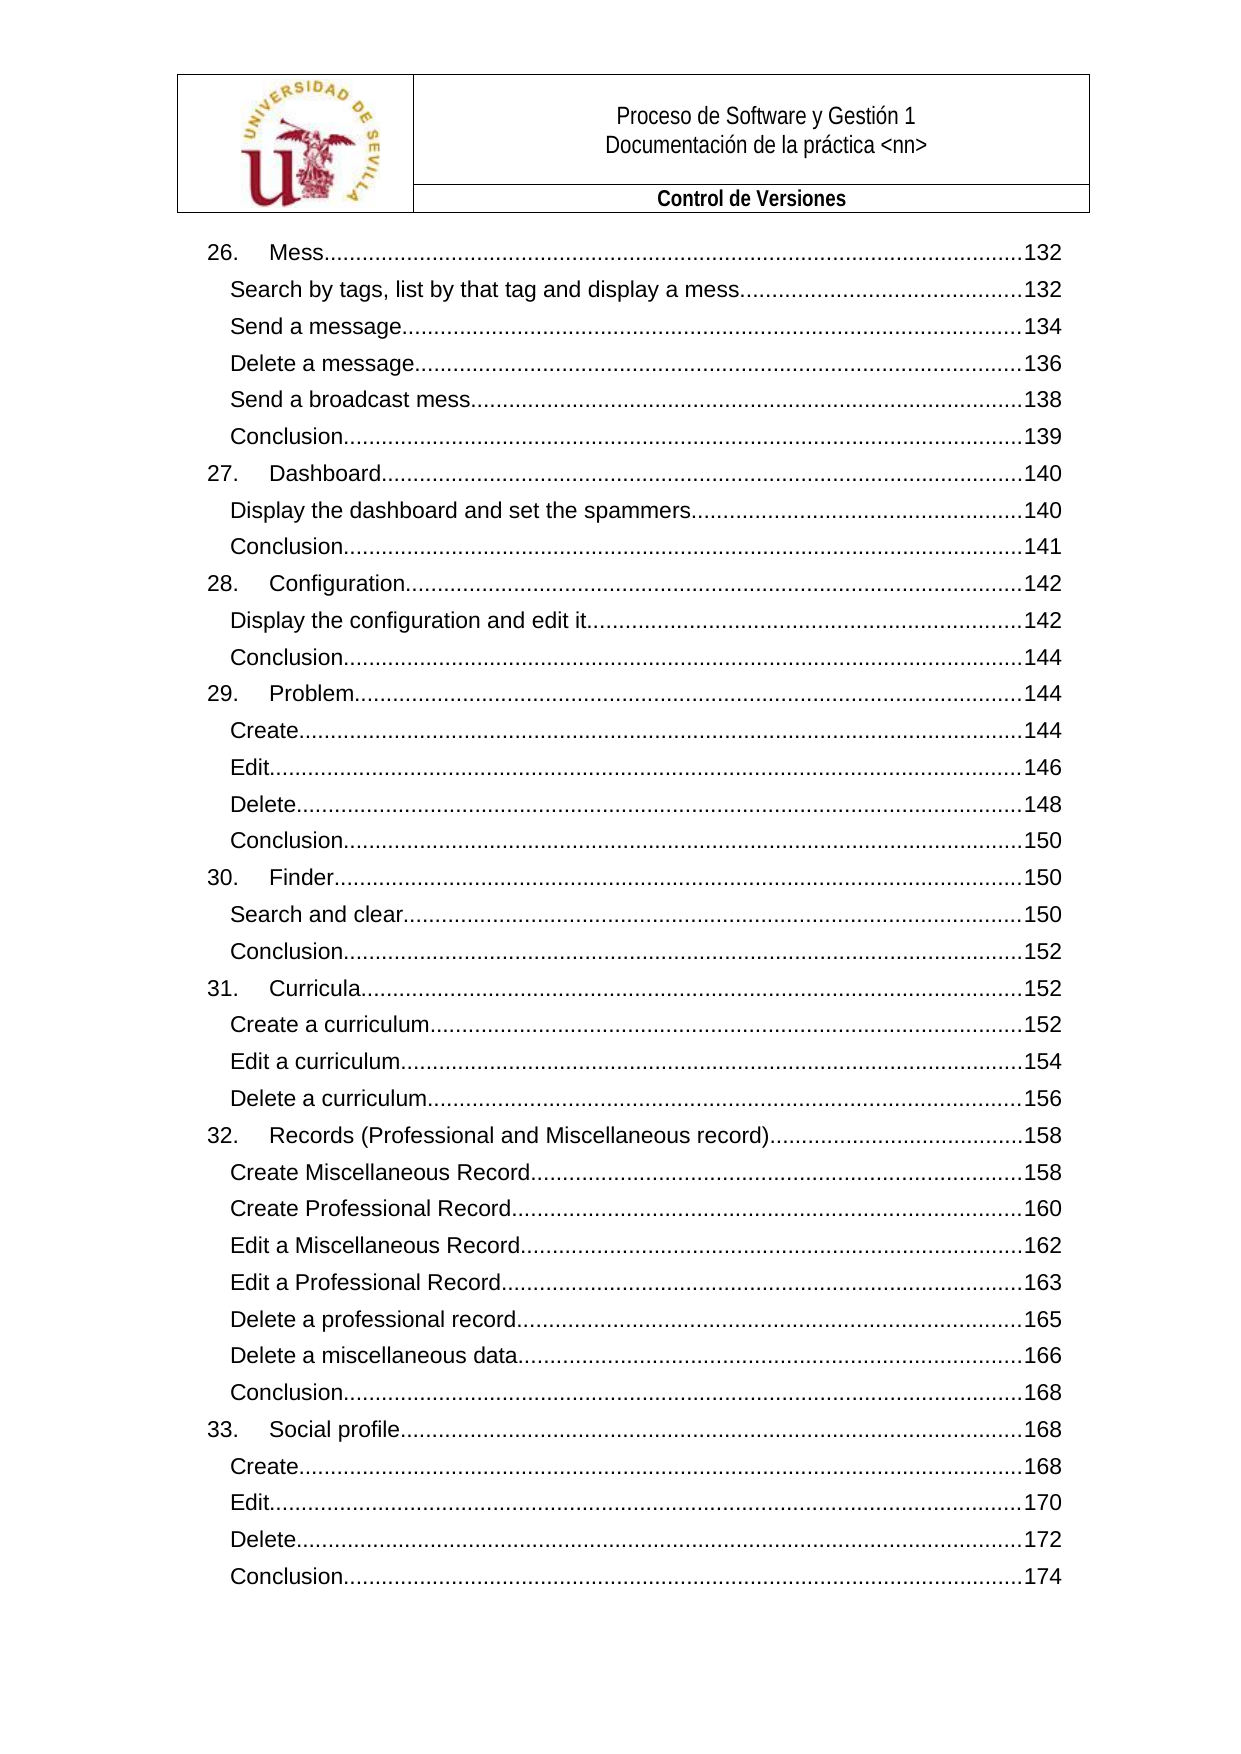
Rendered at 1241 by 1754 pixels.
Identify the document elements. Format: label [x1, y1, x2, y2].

picture [240, 79, 381, 208]
